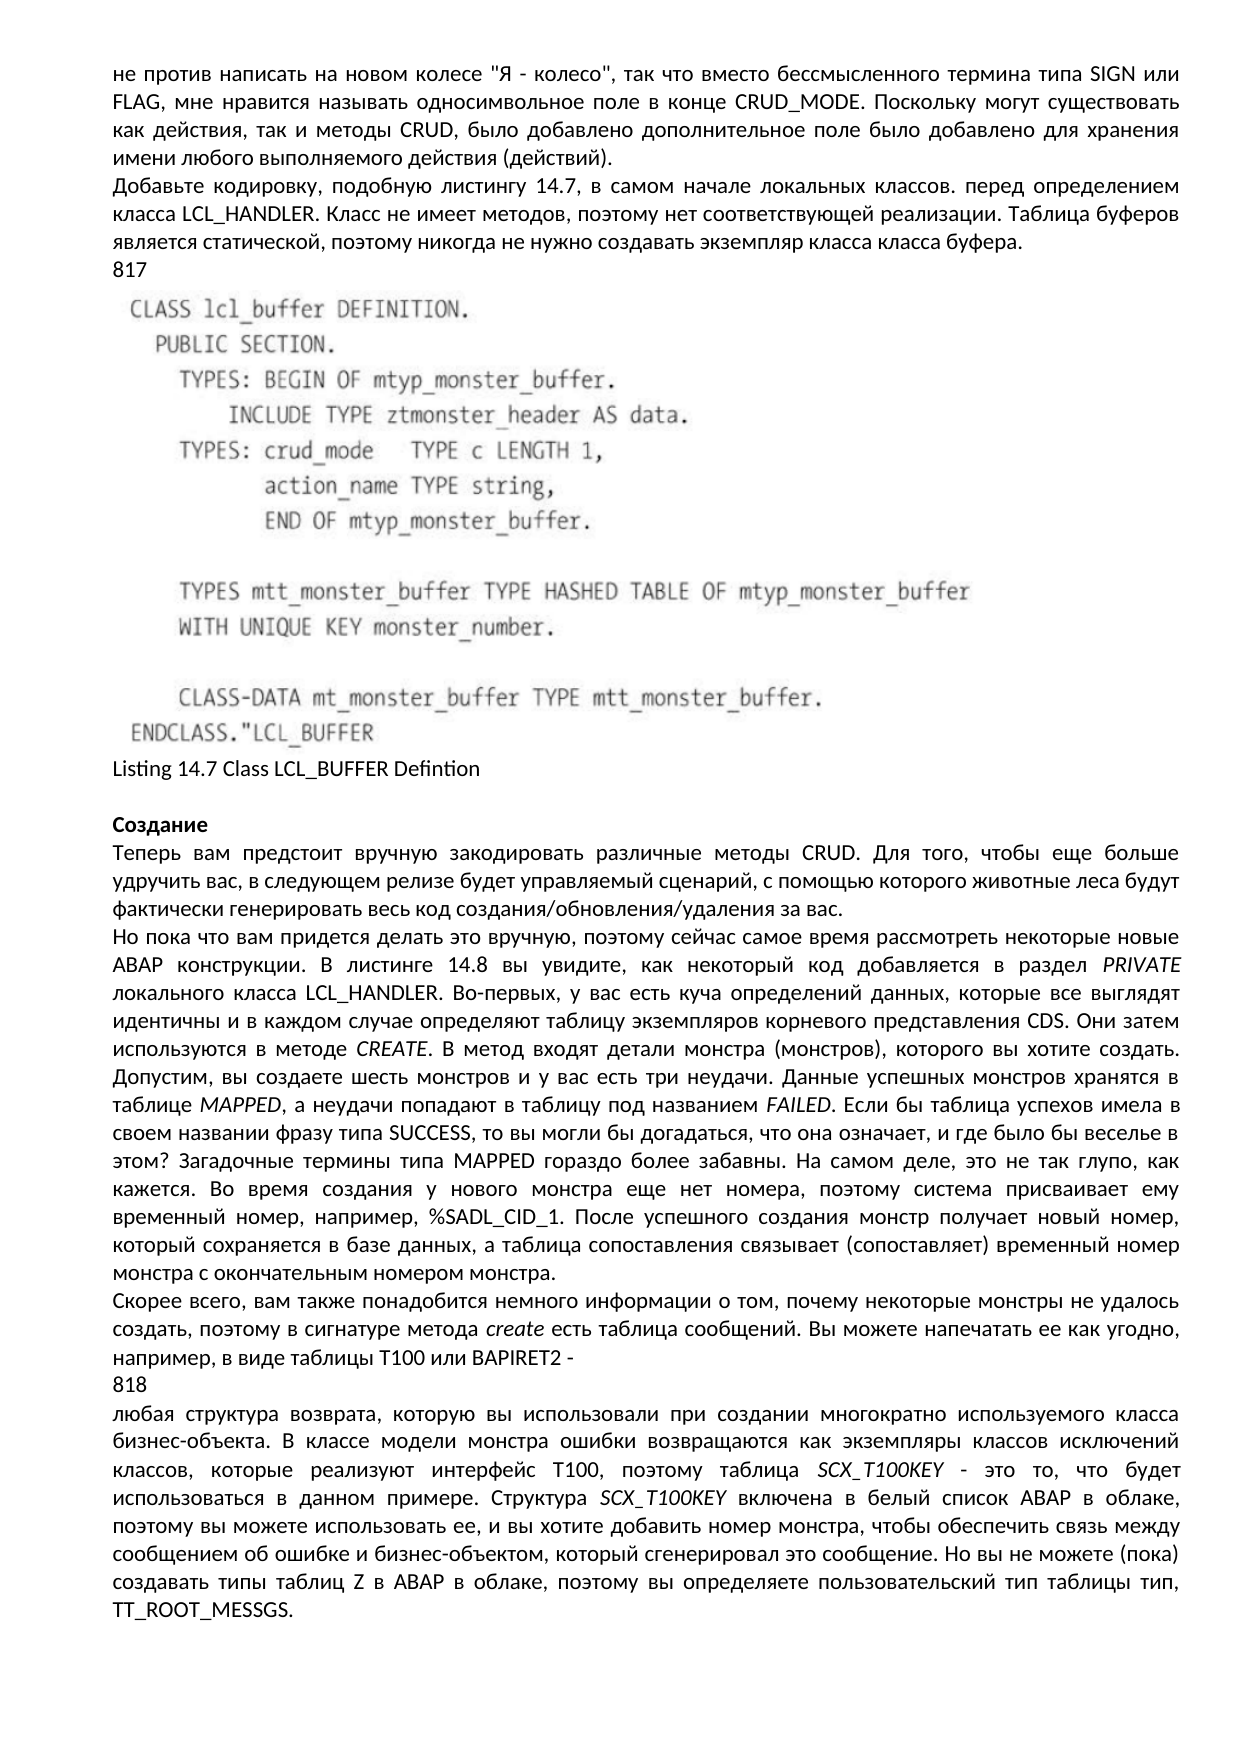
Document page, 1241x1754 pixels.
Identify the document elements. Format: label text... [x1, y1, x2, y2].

text 817 [112, 255, 1181, 283]
text Listing 14.7 Class LCL_BUFFER Defintion [112, 755, 1181, 782]
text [112, 59, 1181, 171]
text любая структура возврата, которую вы использовали при создании многократно используемого класса бизнес-объекта. В классе модели монстра ошибки возвращаются как экземпляры классов исключений классов, которые реализуют интерфейс T100, поэтому таблица SCX_T100KEY - это то, что будет использоваться в данном примере. Структура SCX_T100KEY включена в белый список ABAP в облаке, поэтому вы можете использовать ее, и вы хотите добавить номер монстра, чтобы обеспечить связь между сообщением об ошибке и бизнес-объектом, который сгенерировал это сообщение. Но вы не можете (пока) создавать типы таблиц Z в ABAP в облаке, поэтому вы определяете пользовательский тип таблицы тип, TT_ROOT_MESSGS. [112, 1399, 1181, 1623]
text Но пока что вам придется делать это вручную, поэтому сейчас самое время рассмотреть некоторые новые ABAP конструкции. В листинге 14.8 вы увидите, как некоторый код добавляется в раздел PRIVATE локального класса LCL_HANDLER. Во-первых, у вас есть куча определений данных, которые все выглядят идентичны и в каждом случае определяют таблицу экземпляров корневого представления CDS. Они затем используются в методе CREATE. В метод входят детали монстра (монстров), которого вы хотите создать. Допустим, вы создаете шесть монстров и у вас есть три неудачи. Данные успешных монстров хранятся в таблице MAPPED, а неудачи попадают в таблицу под названием FAILED. Если бы таблица успехов имела в своем названии фразу типа SUCCESS, то вы могли бы догадаться, что она означает, и где было бы веселье в этом? Загадочные термины типа MAPPED гораздо более забавны. На самом деле, это не так глупо, как кажется. Во время создания у нового монстра еще нет номера, поэтому система присваивает ему временный номер, например, %SADL_CID_1. После успешного создания монстр получает новый номер, который сохраняется в базе данных, а таблица сопоставления связывает (сопоставляет) временный номер монстра с окончательным номером монстра. [112, 922, 1181, 1287]
text Теперь вам предстоит вручную закодировать различные методы CRUD. Для того, чтобы еще больше удручить вас, в следующем релизе будет управляемый сценарий, с помощью которого животные леса будут фактически генерировать весь код создания/обновления/удаления за вас. [112, 838, 1181, 922]
text Создание [112, 810, 1181, 838]
text Скорее всего, вам также понадобится немного информации о том, почему некоторые монстры не удалось создать, поэтому в сигнатуре метода create есть таблица сообщений. Вы можете напечатать ее как угодно, например, в виде таблицы T100 или BAPIRET2 - [112, 1287, 1181, 1371]
text Добавьте кодировку, подобную листингу 14.7, в самом начале локальных классов. перед определением класса LCL_HANDLER. Класс не имеет методов, поэтому нет соответствующей реализации. Таблица буферов является статической, поэтому никогда не нужно создавать экземпляр класса класса буфера. [112, 171, 1181, 255]
text 818 [112, 1371, 1181, 1399]
picture [112, 283, 1182, 755]
